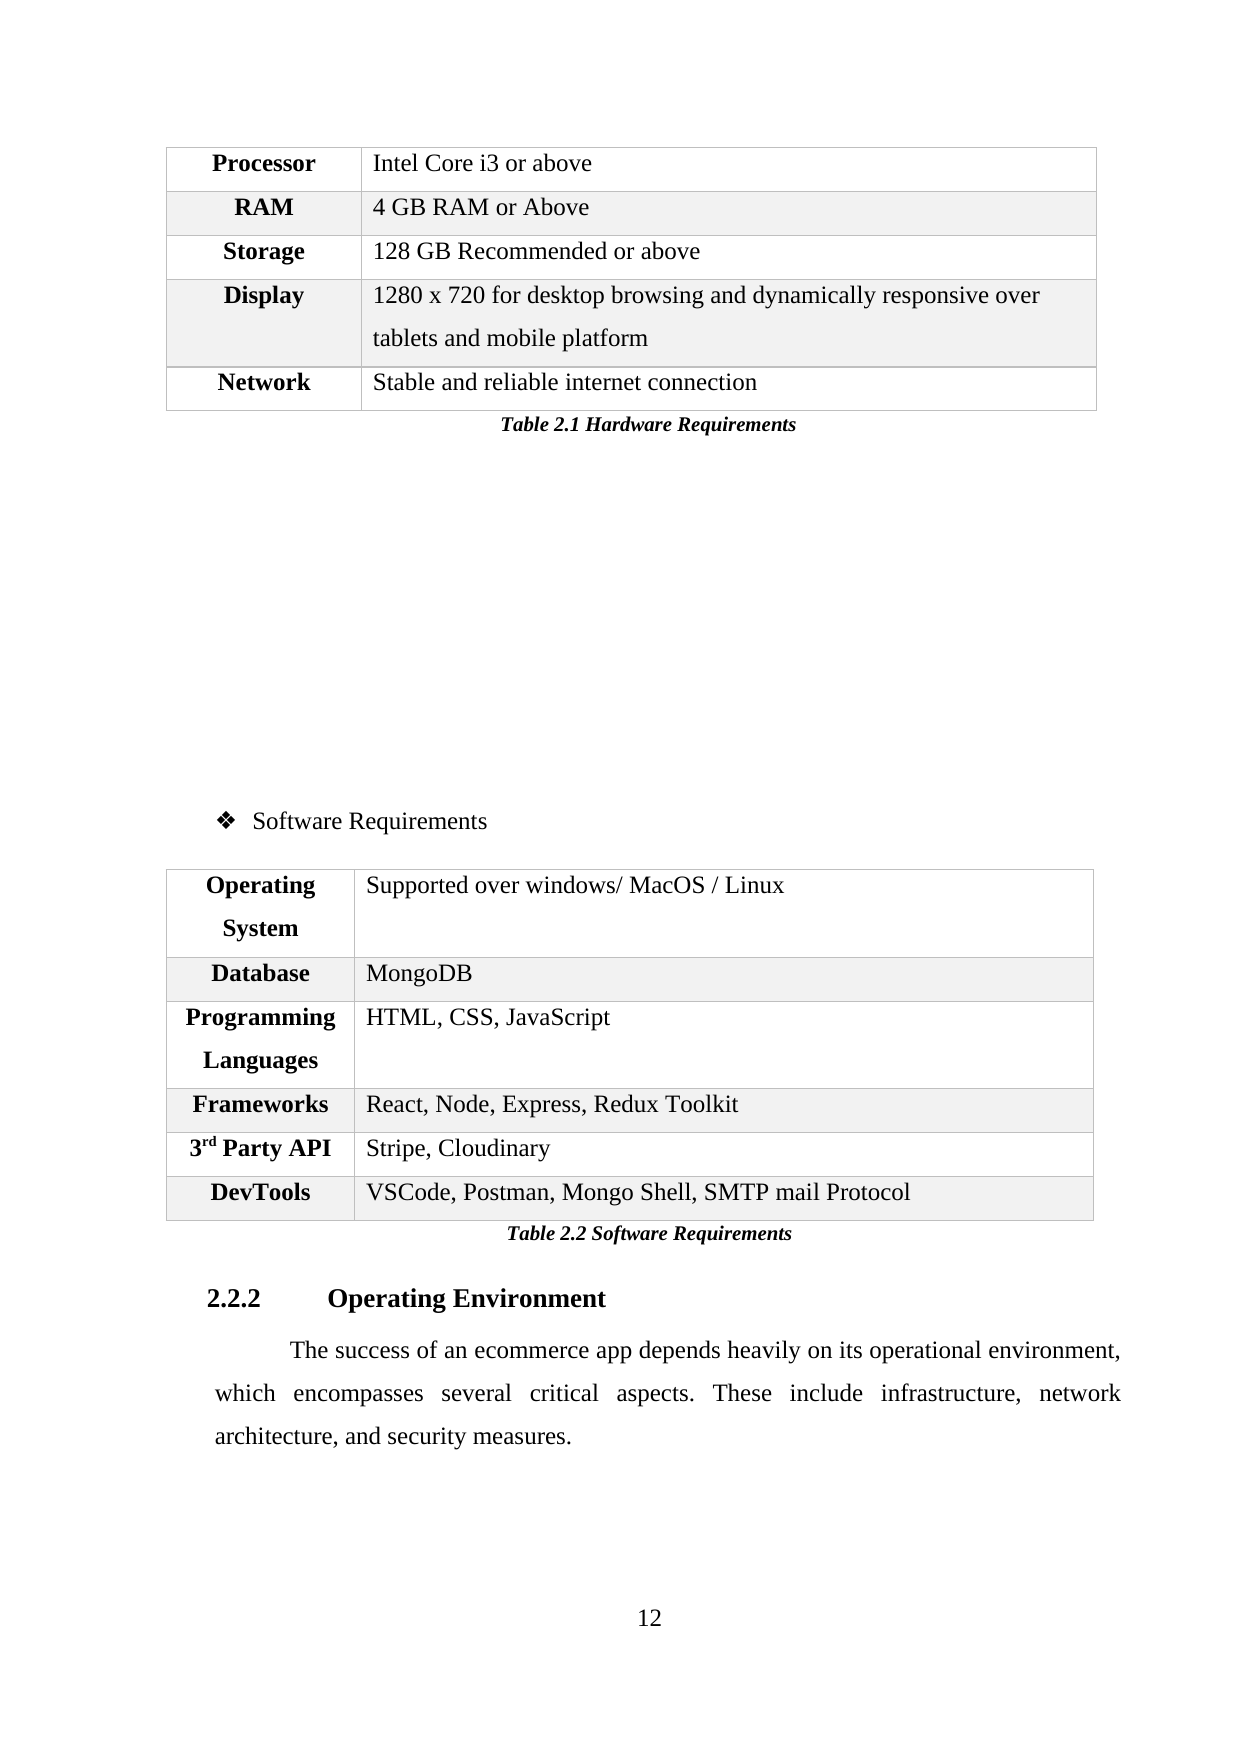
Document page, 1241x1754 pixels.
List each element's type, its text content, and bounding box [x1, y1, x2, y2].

table_cell HTML, CSS, JavaScript [355, 1002, 1093, 1088]
table_cell DevTools [167, 1177, 354, 1220]
table_cell Display [167, 280, 361, 366]
table_header Processor [167, 148, 361, 191]
table_header Intel Core i3 or above [362, 148, 1096, 191]
table_cell 1280 x 720 for desktop browsing and dynamically responsive over tablets and mobile platform [362, 280, 1096, 366]
table_cell Stable and reliable internet connection [362, 368, 1096, 410]
table_cell RAM [167, 192, 361, 235]
table_cell MongoDB [355, 958, 1093, 1001]
list Software Requirements [214, 792, 1122, 844]
table_cell 128 GB Recommended or above [362, 236, 1096, 279]
table_header Supported over windows/ MacOS / Linux [355, 870, 1093, 957]
text Table 2.2 Software Requirements [177, 1221, 1122, 1245]
text The success of an ecommerce app depends heavily on its operational environment, which encompasses several critical aspects. These include infrastructure, network architecture, and security measures. [214, 1335, 1122, 1450]
table_cell React, Node, Express, Redux Toolkit [355, 1089, 1093, 1132]
table_cell Stripe, Cloudinary [355, 1133, 1093, 1176]
table_cell Database [167, 958, 354, 1001]
table_cell Network [167, 368, 361, 410]
table_cell Frameworks [167, 1089, 354, 1132]
table_header Operating System [167, 870, 354, 957]
table_cell Storage [167, 236, 361, 279]
table_cell Programming Languages [167, 1002, 354, 1088]
table_cell VSCode, Postman, Mongo Shell, SMTP mail Protocol [355, 1177, 1093, 1220]
table_cell 4 GB RAM or Above [362, 192, 1096, 235]
subtitle 2.2.2 Operating Environment [177, 1282, 1122, 1313]
table_cell 3rd Party API [167, 1133, 354, 1176]
text Table 2.1 Hardware Requirements [177, 411, 1122, 436]
